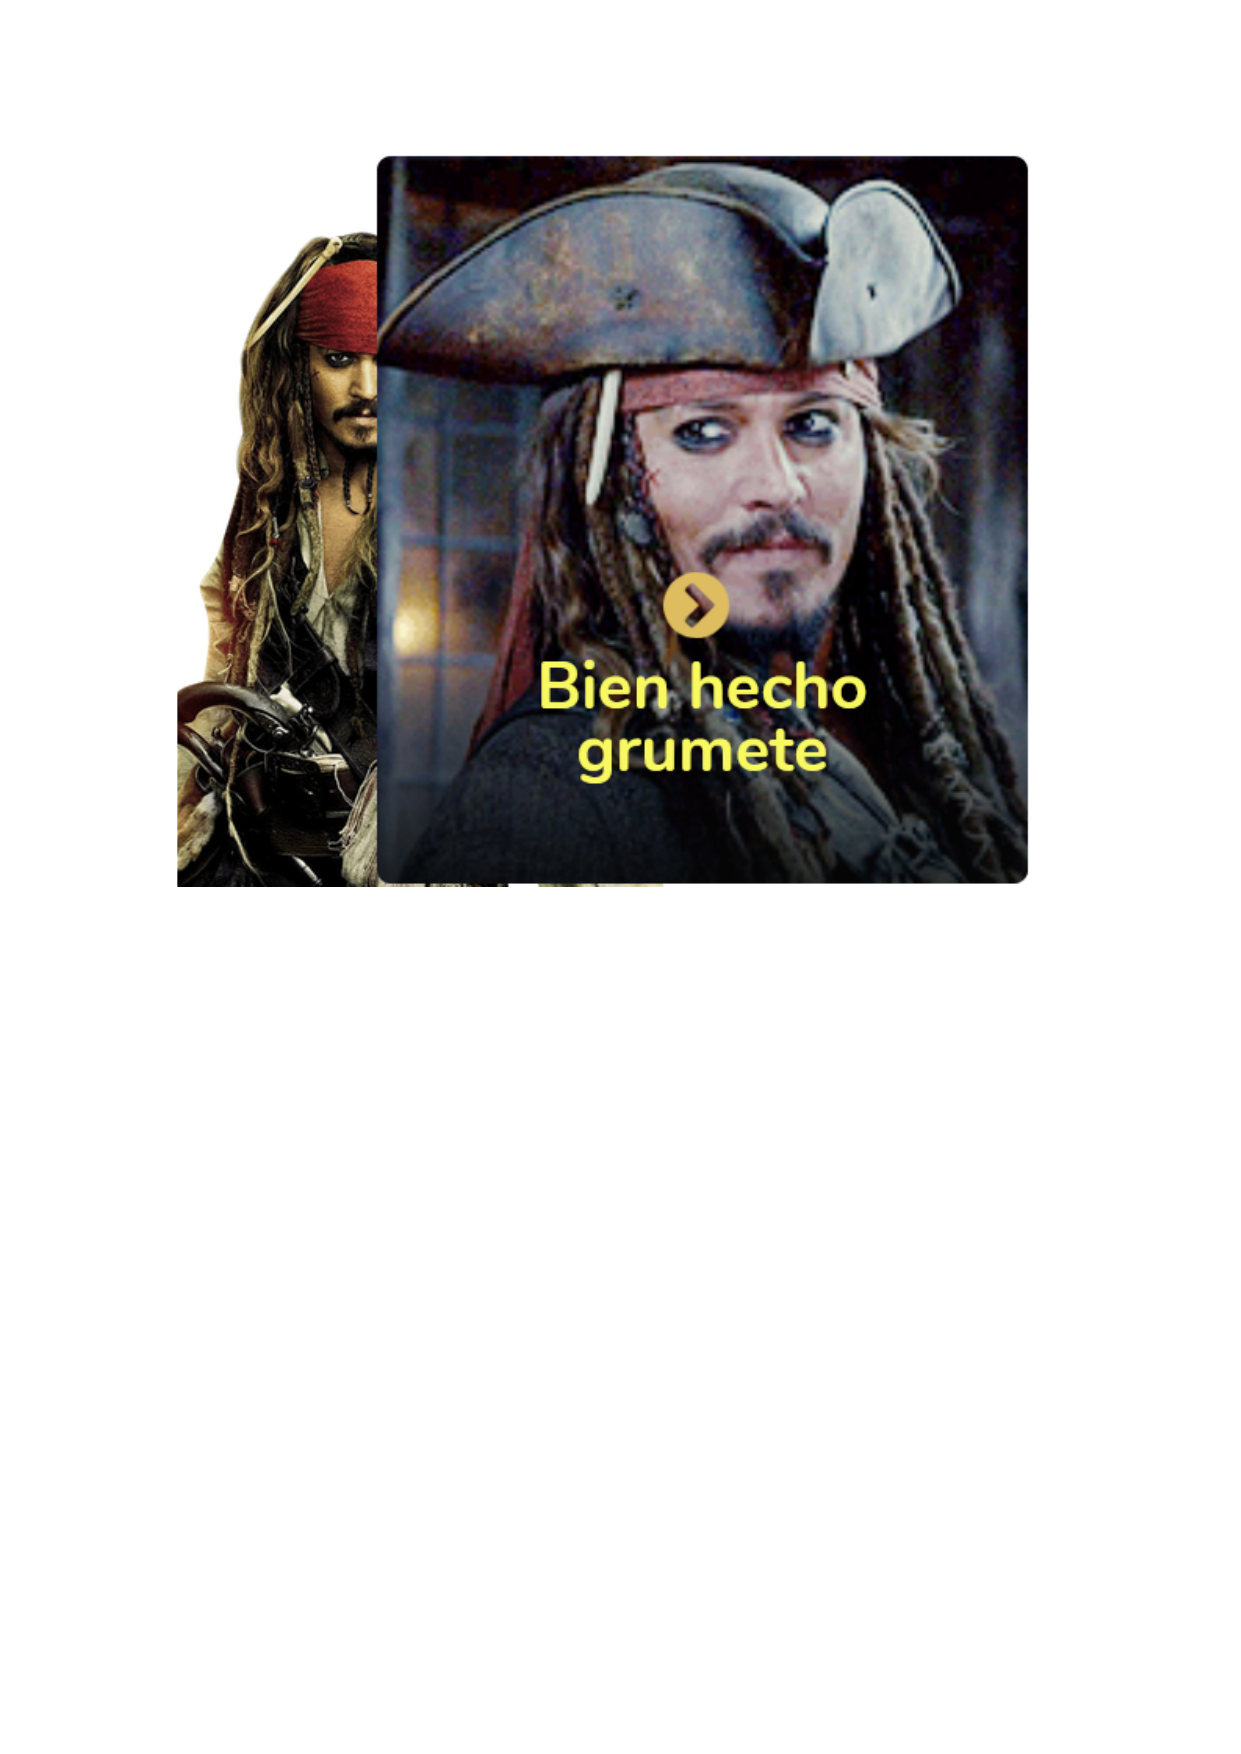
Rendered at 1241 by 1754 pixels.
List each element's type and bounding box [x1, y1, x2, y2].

picture [177, 147, 1035, 887]
